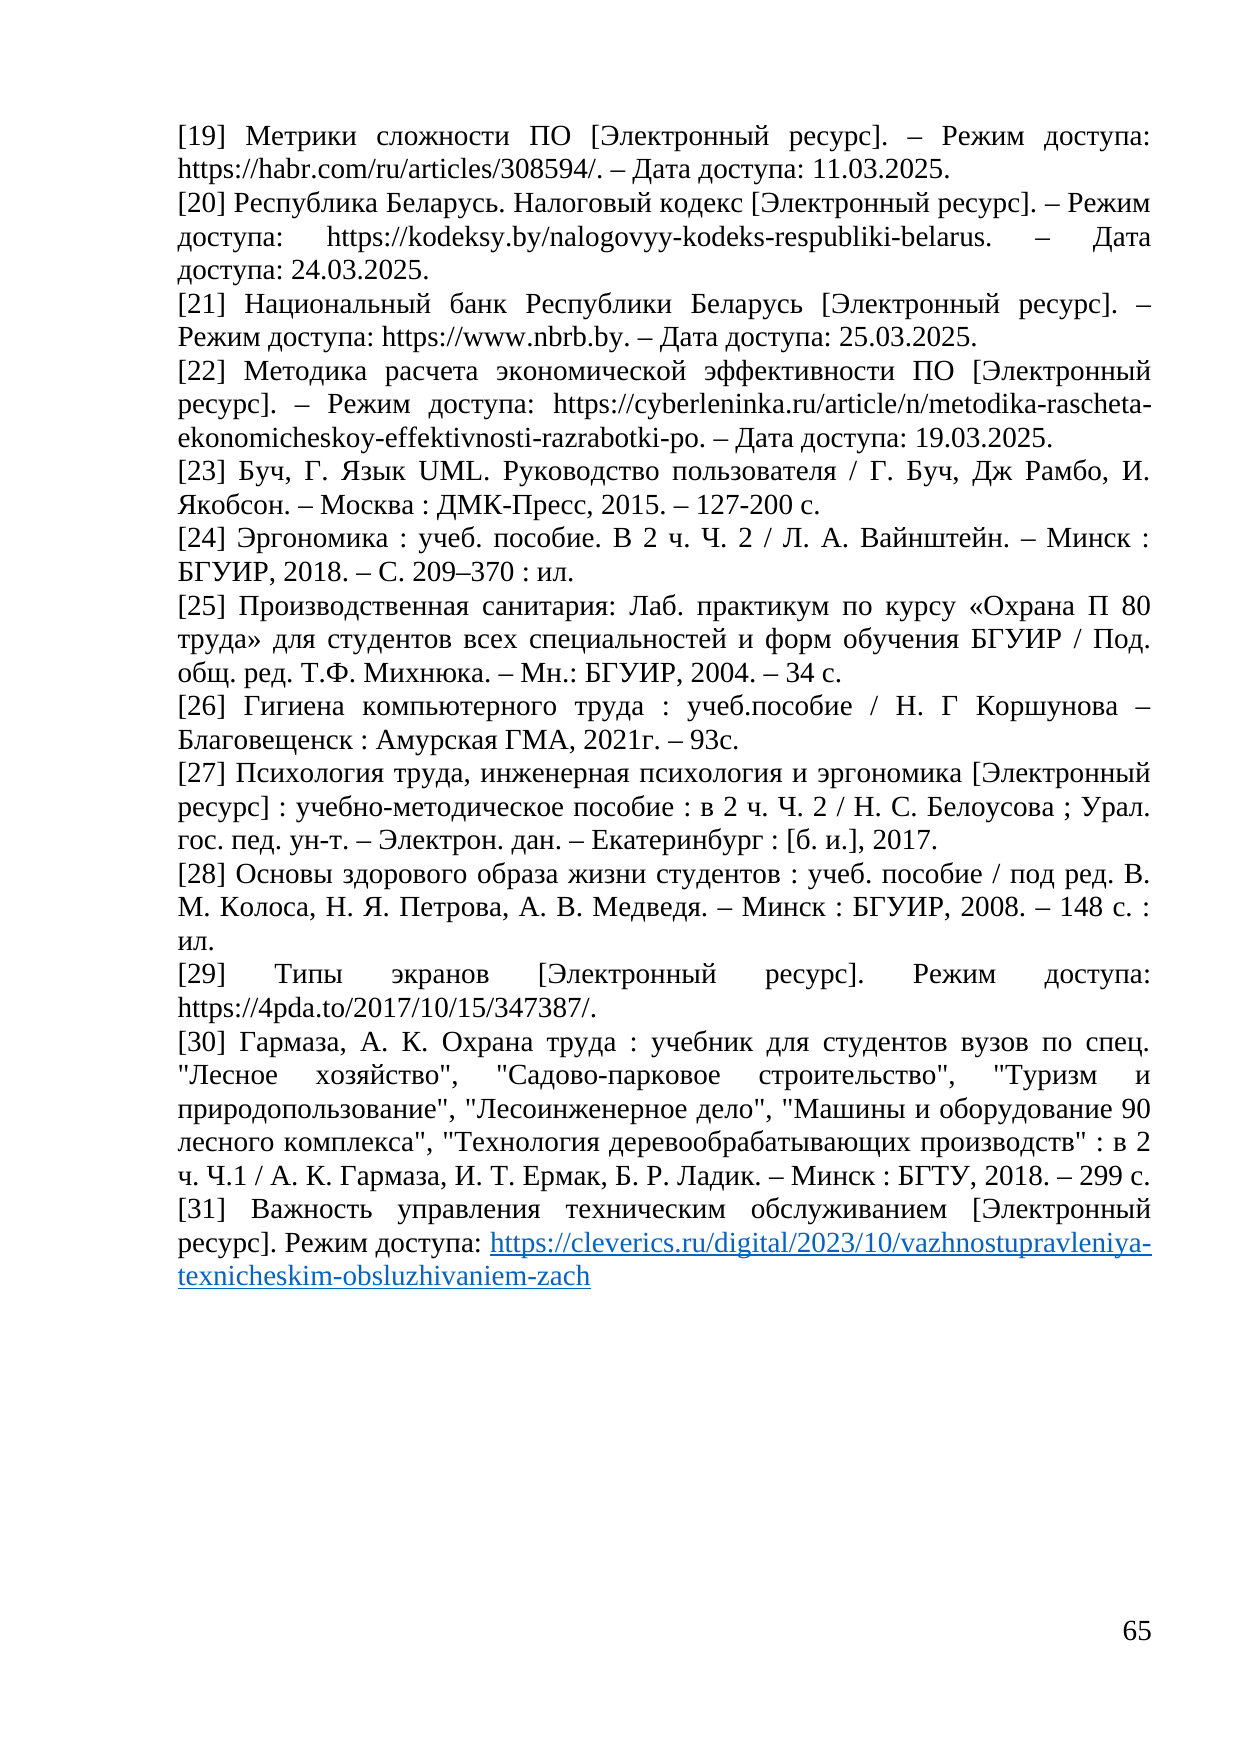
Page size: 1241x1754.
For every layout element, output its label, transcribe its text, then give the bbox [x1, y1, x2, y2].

text [27] Психология труда, инженерная психология и эргономика [Электронный ресурс] : учебно-методическое пособие : в 2 ч. Ч. 2 / Н. С. Белоусова ; Урал. гос. пед. ун-т. – Электрон. дан. – Екатеринбург : [б. и.], 2017. [177, 755, 1152, 856]
text [30] Гармаза, А. К. Охрана труда : учебник для студентов вузов по спец. "Лесное хозяйство", "Садово-парковое строительство", "Туризм и природопользование", "Лесоинженерное дело", "Машины и оборудование 90 лесного комплекса", "Технология деревообрабатывающих производств" : в 2 ч. Ч.1 / А. К. Гармаза, И. Т. Ермак, Б. Р. Ладик. – Минск : БГТУ, 2018. – 299 с. [177, 1024, 1152, 1191]
text [21] Национальный банк Республики Беларусь [Электронный ресурс]. – Режим доступа: https://www.nbrb.by. – Дата доступа: 25.03.2025. [177, 286, 1152, 353]
text [31] Важность управления техническим обслуживанием [Электронный ресурс]. Режим доступа: https://cleverics.ru/digital/2023/10/vazhnostupravleniya-texnicheskim-obsluzhivaniem-zach [177, 1191, 1152, 1292]
text [26] Гигиена компьютерного труда : учеб.пособие / Н. Г Коршунова – Благовещенск : Амурская ГМА, 2021г. – 93с. [177, 688, 1152, 755]
text [24] Эргономика : учеб. пособие. В 2 ч. Ч. 2 / Л. А. Вайнштейн. – Минск : БГУИР, 2018. – C. 209–370 : ил. [177, 521, 1152, 588]
text [29] Типы экранов [Электронный ресурс]. Режим доступа: https://4pda.to/2017/10/15/347387/. [177, 957, 1152, 1024]
text [25] Производственная санитария: Лаб. практикум по курсу «Охрана П 80 труда» для студентов всех специальностей и форм обучения БГУИР / Под. общ. ред. Т.Ф. Михнюка. – Мн.: БГУИР, 2004. – 34 с. [177, 588, 1152, 688]
text [22] Методика расчета экономической эффективности ПО [Электронный ресурс]. – Режим доступа: https://cyberleninka.ru/article/n/metodika-rascheta-ekonomicheskoy-effektivnosti-razrabotki-po. – Дата доступа: 19.03.2025. [177, 353, 1152, 453]
text [19] Метрики сложности ПО [Электронный ресурс]. – Режим доступа: https://habr.com/ru/articles/308594/. – Дата доступа: 11.03.2025. [177, 118, 1152, 185]
text [28] Основы здорового образа жизни студентов : учеб. пособие / под ред. В. М. Колоса, Н. Я. Петрова, А. В. Медведя. – Минск : БГУИР, 2008. – 148 с. : ил. [177, 856, 1152, 957]
text [23] Буч, Г. Язык UML. Руководство пользователя / Г. Буч, Дж Рамбо, И. Якобсон. – Москва : ДМК-Пресс, 2015. – 127-200 с. [177, 453, 1152, 521]
text [20] Республика Беларусь. Налоговый кодекс [Электронный ресурс]. – Режим доступа: https://kodeksy.by/nalogovyy-kodeks-respubliki-belarus. – Дата доступа: 24.03.2025. [177, 185, 1152, 286]
